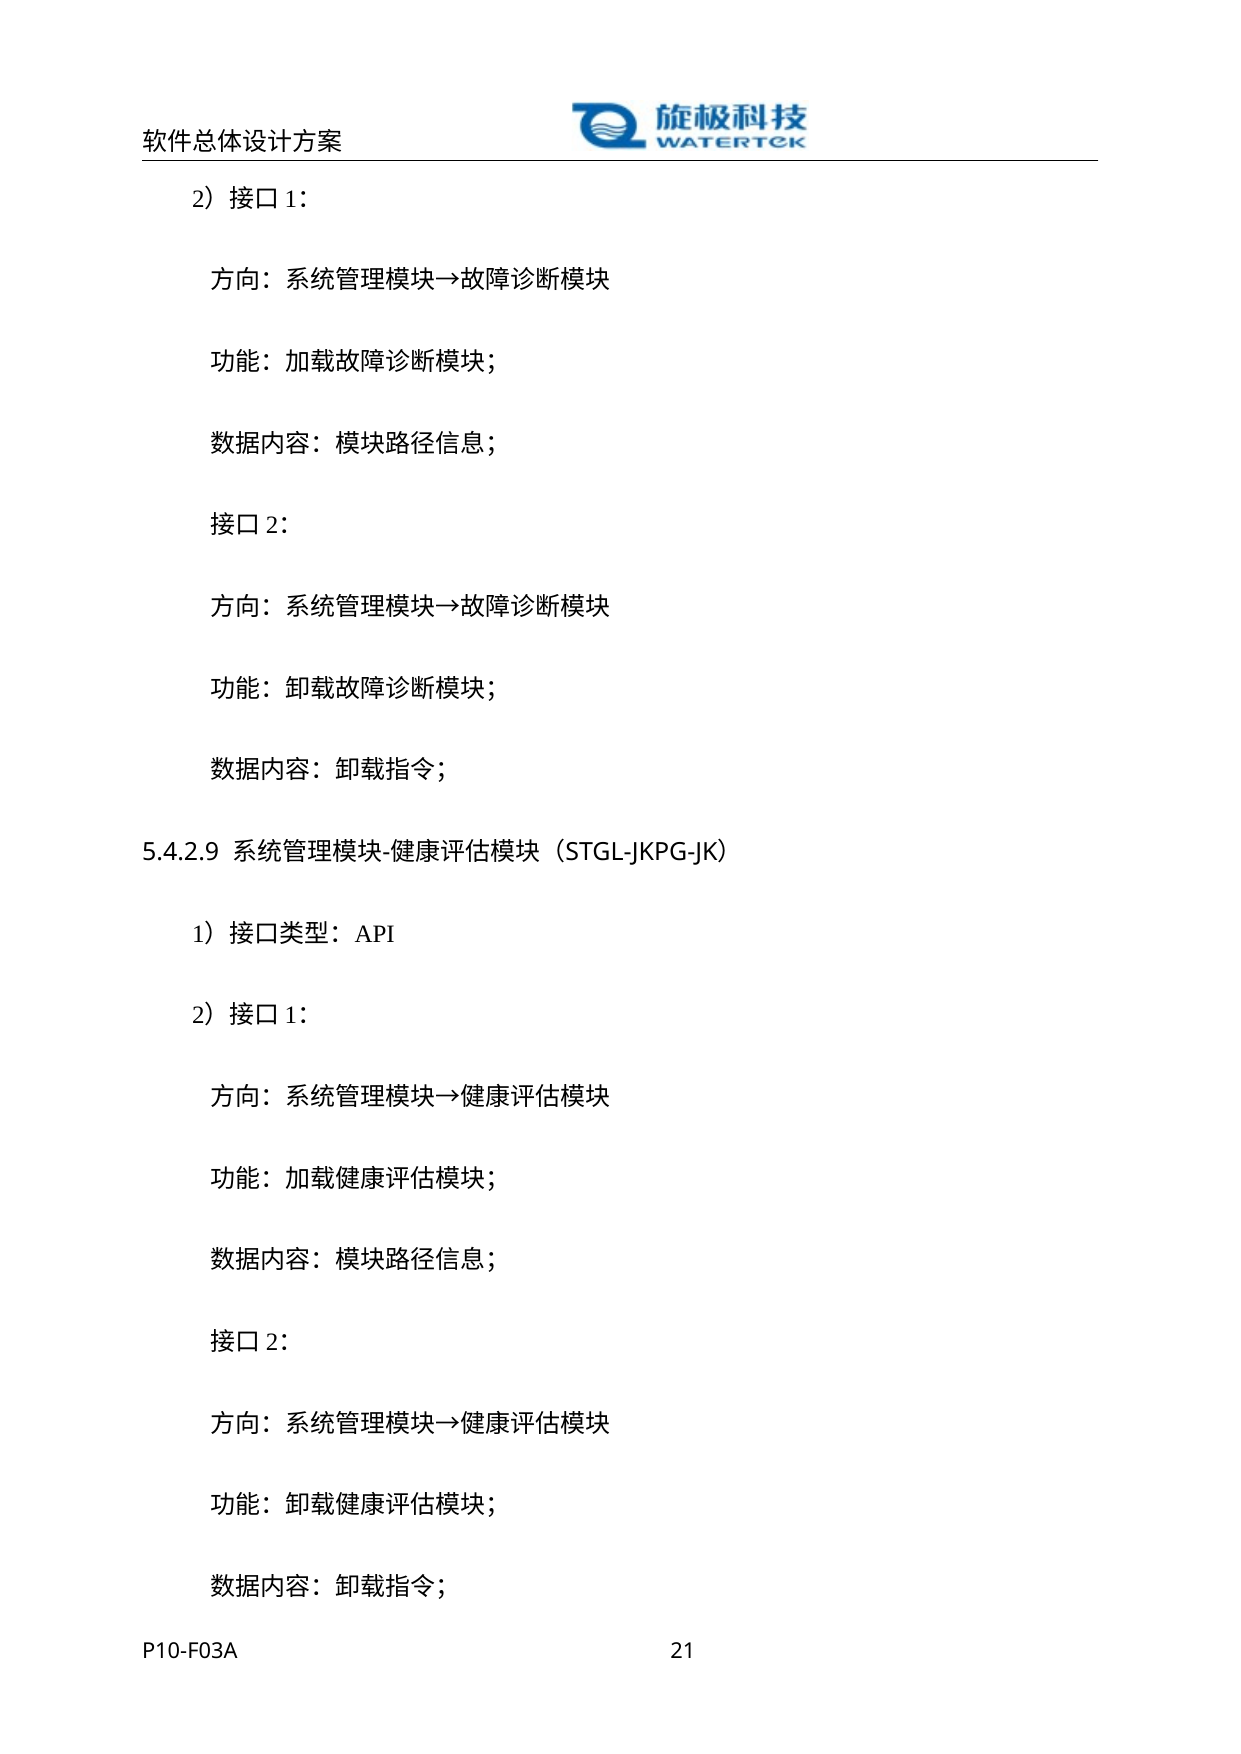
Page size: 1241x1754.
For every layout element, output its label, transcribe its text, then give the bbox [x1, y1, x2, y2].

list 接口1： [142, 979, 1098, 1047]
text 接口2： [142, 1306, 1098, 1373]
text 功能：加载故障诊断模块； [142, 326, 1098, 393]
list 接口类型：API [142, 897, 1098, 965]
text 功能：卸载健康评估模块； [142, 1469, 1098, 1537]
text 功能：卸载故障诊断模块； [142, 652, 1098, 720]
text 数据内容：模块路径信息； [142, 1224, 1098, 1292]
text 数据内容：卸载指令； [142, 734, 1098, 802]
text 方向：系统管理模块→健康评估模块 [142, 1387, 1098, 1455]
text 功能：加载健康评估模块； [142, 1142, 1098, 1210]
text 方向：系统管理模块→故障诊断模块 [142, 571, 1098, 638]
text 方向：系统管理模块→健康评估模块 [142, 1061, 1098, 1128]
text 接口2： [142, 489, 1098, 557]
subtitle 系统管理模块-健康评估模块（STGL-JKPG-JK） [142, 816, 1098, 883]
text 方向：系统管理模块→故障诊断模块 [142, 244, 1098, 312]
text 数据内容：模块路径信息； [142, 407, 1098, 475]
list 接口1： [142, 162, 1098, 230]
text 数据内容：卸载指令； [142, 1551, 1098, 1618]
picture [571, 100, 810, 151]
